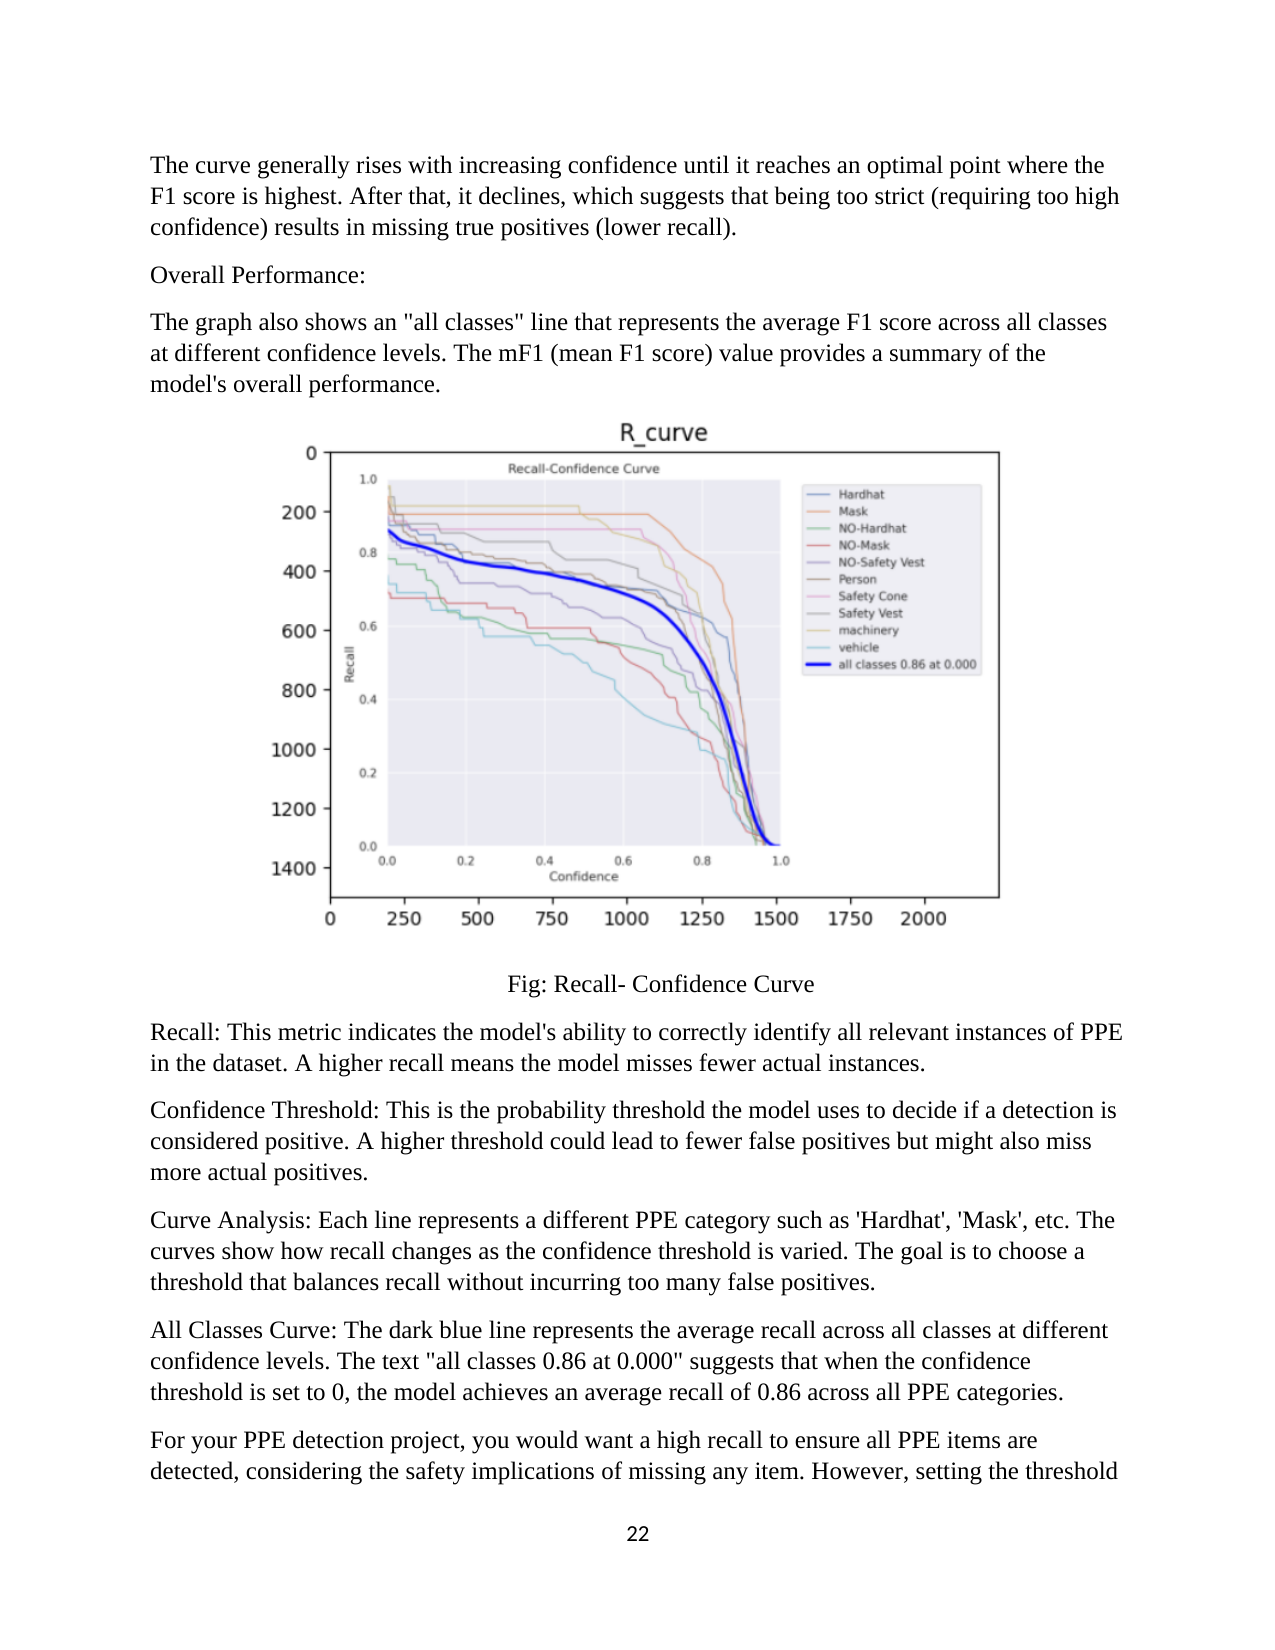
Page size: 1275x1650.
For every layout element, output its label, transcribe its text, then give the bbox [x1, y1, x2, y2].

text The graph also shows an "all classes" line that represents the average F1 score across all classes at different confidence levels. The mF1 (mean F1 score) value provides a summary of the model's overall performance. [150, 307, 1125, 398]
text Confidence Threshold: This is the probability threshold the model uses to decide if a detection is considered positive. A higher threshold could lead to fewer false positives but might also miss more actual positives. [150, 1095, 1125, 1186]
text Fig: Recall- Confidence Curve [150, 969, 1125, 998]
text All Classes Curve: The dark blue line represents the average recall across all classes at different confidence levels. The text "all classes 0.86 at 0.000" suggests that when the confidence threshold is set to 0, the model achieves an average recall of 0.86 across all PPE categories. [150, 1315, 1125, 1406]
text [150, 1425, 1125, 1484]
text The curve generally rises with increasing confidence until it reaches an optimal point where the F1 score is highest. After that, it declines, which suggests that being too strict (requiring too high confidence) results in missing true positives (lower recall). [150, 150, 1125, 241]
picture [257, 417, 1018, 950]
text Curve Analysis: Each line represents a different PPE category such as 'Hardhat', 'Mask', etc. The curves show how recall changes as the confidence threshold is varied. The goal is to choose a threshold that balances recall without incurring too many false positives. [150, 1205, 1125, 1296]
text Overall Performance: [150, 260, 1125, 288]
text Recall: This metric indicates the model's ability to correctly identify all relevant instances of PPE in the dataset. A higher recall means the model misses fewer actual instances. [150, 1017, 1125, 1076]
